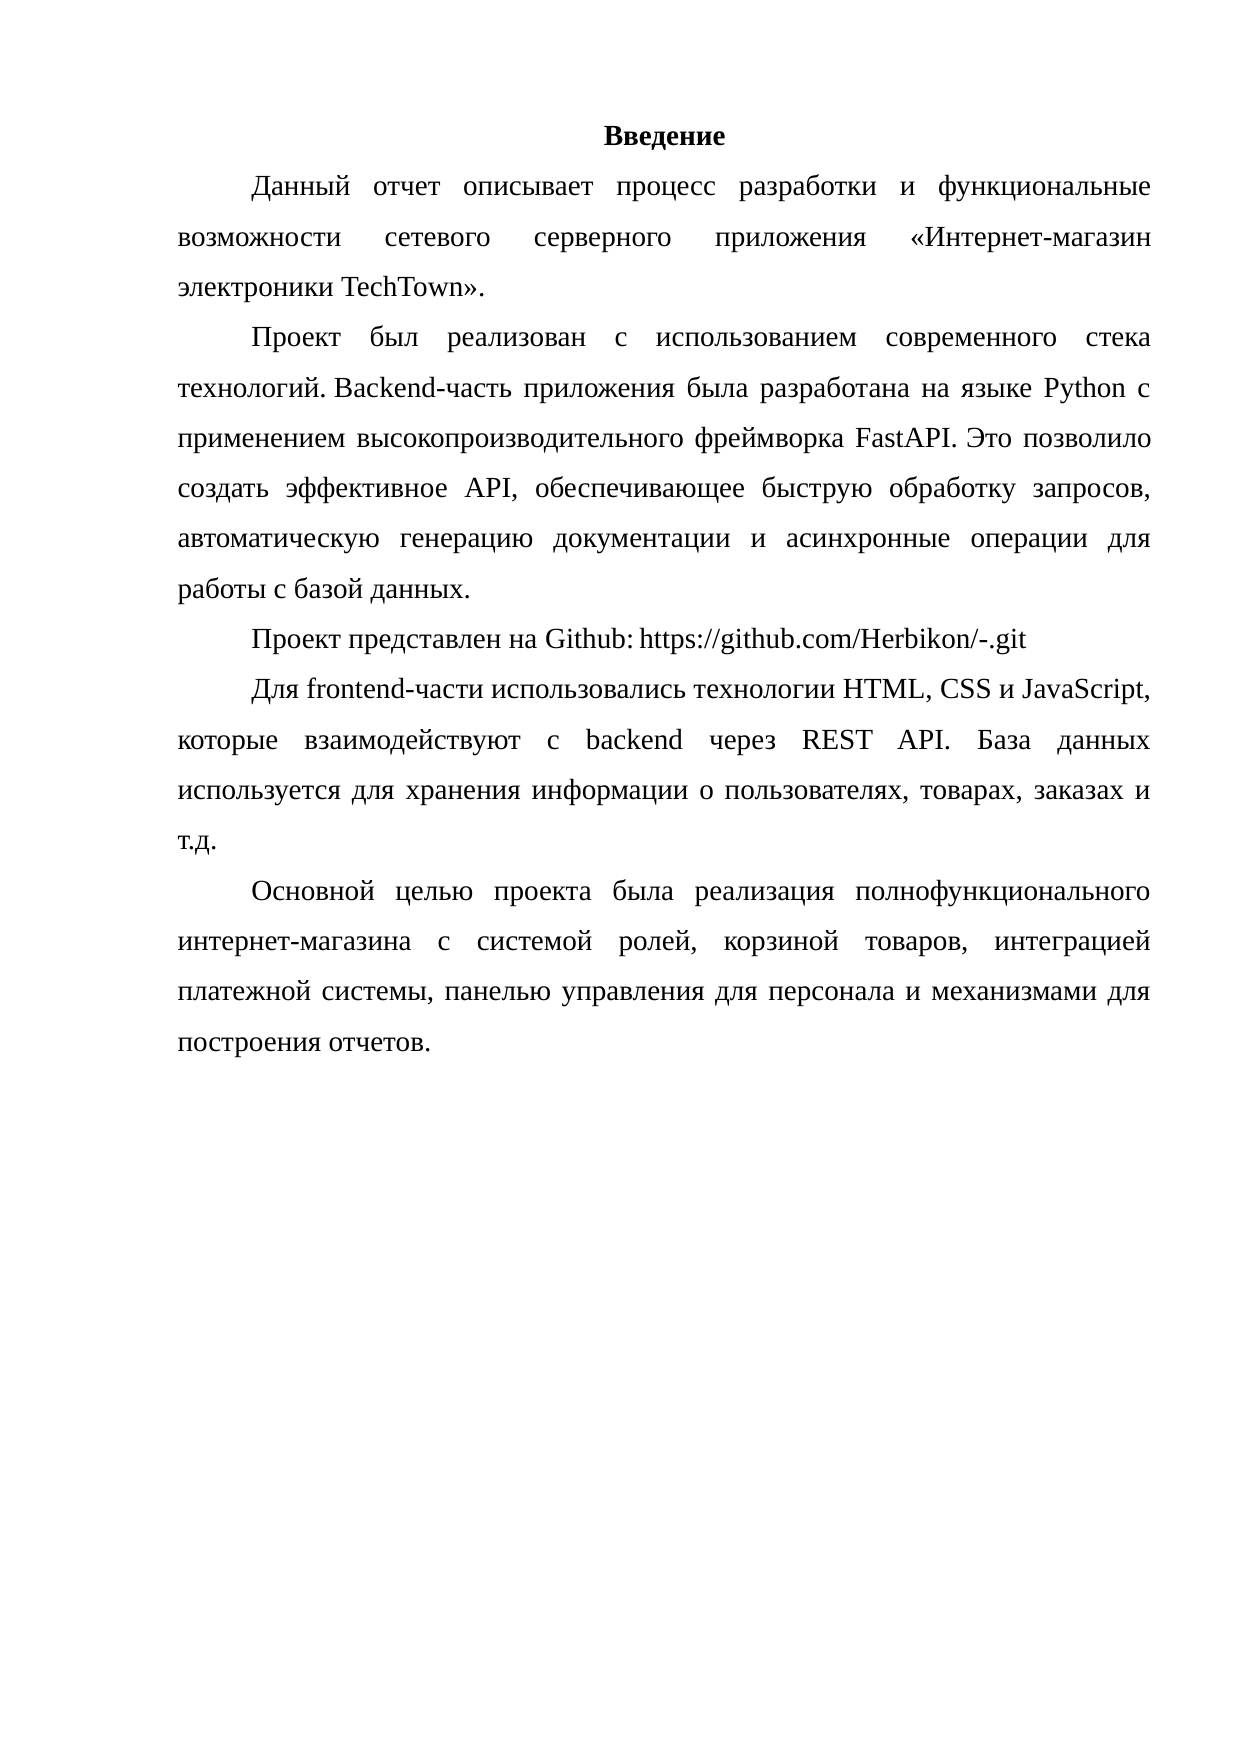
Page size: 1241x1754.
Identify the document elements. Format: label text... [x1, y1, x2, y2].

text Проект представлен на Github: https://github.com/Herbikon/-.git [177, 621, 1152, 655]
text Введение [177, 118, 1152, 152]
text Проект был реализован с использованием современного стека технологий. Backend-часть приложения была разработана на языке Python с применением высокопроизводительного фреймворка FastAPI. Это позволило создать эффективное API, обеспечивающее быструю обработку запросов, автоматическую генерацию документации и асинхронные операции для работы с базой данных. [177, 319, 1152, 604]
text Данный отчет описывает процесс разработки и функциональные возможности сетевого серверного приложения «Интернет-магазин электроники TechTown». [177, 168, 1152, 303]
text Основной целью проекта была реализация полнофункционального интернет-магазина с системой ролей, корзиной товаров, интеграцией платежной системы, панелью управления для персонала и механизмами для построения отчетов. [177, 873, 1152, 1057]
text Для frontend-части использовались технологии HTML, CSS и JavaScript, которые взаимодействуют с backend через REST API. База данных используется для хранения информации о пользователях, товарах, заказах и т.д. [177, 672, 1152, 856]
